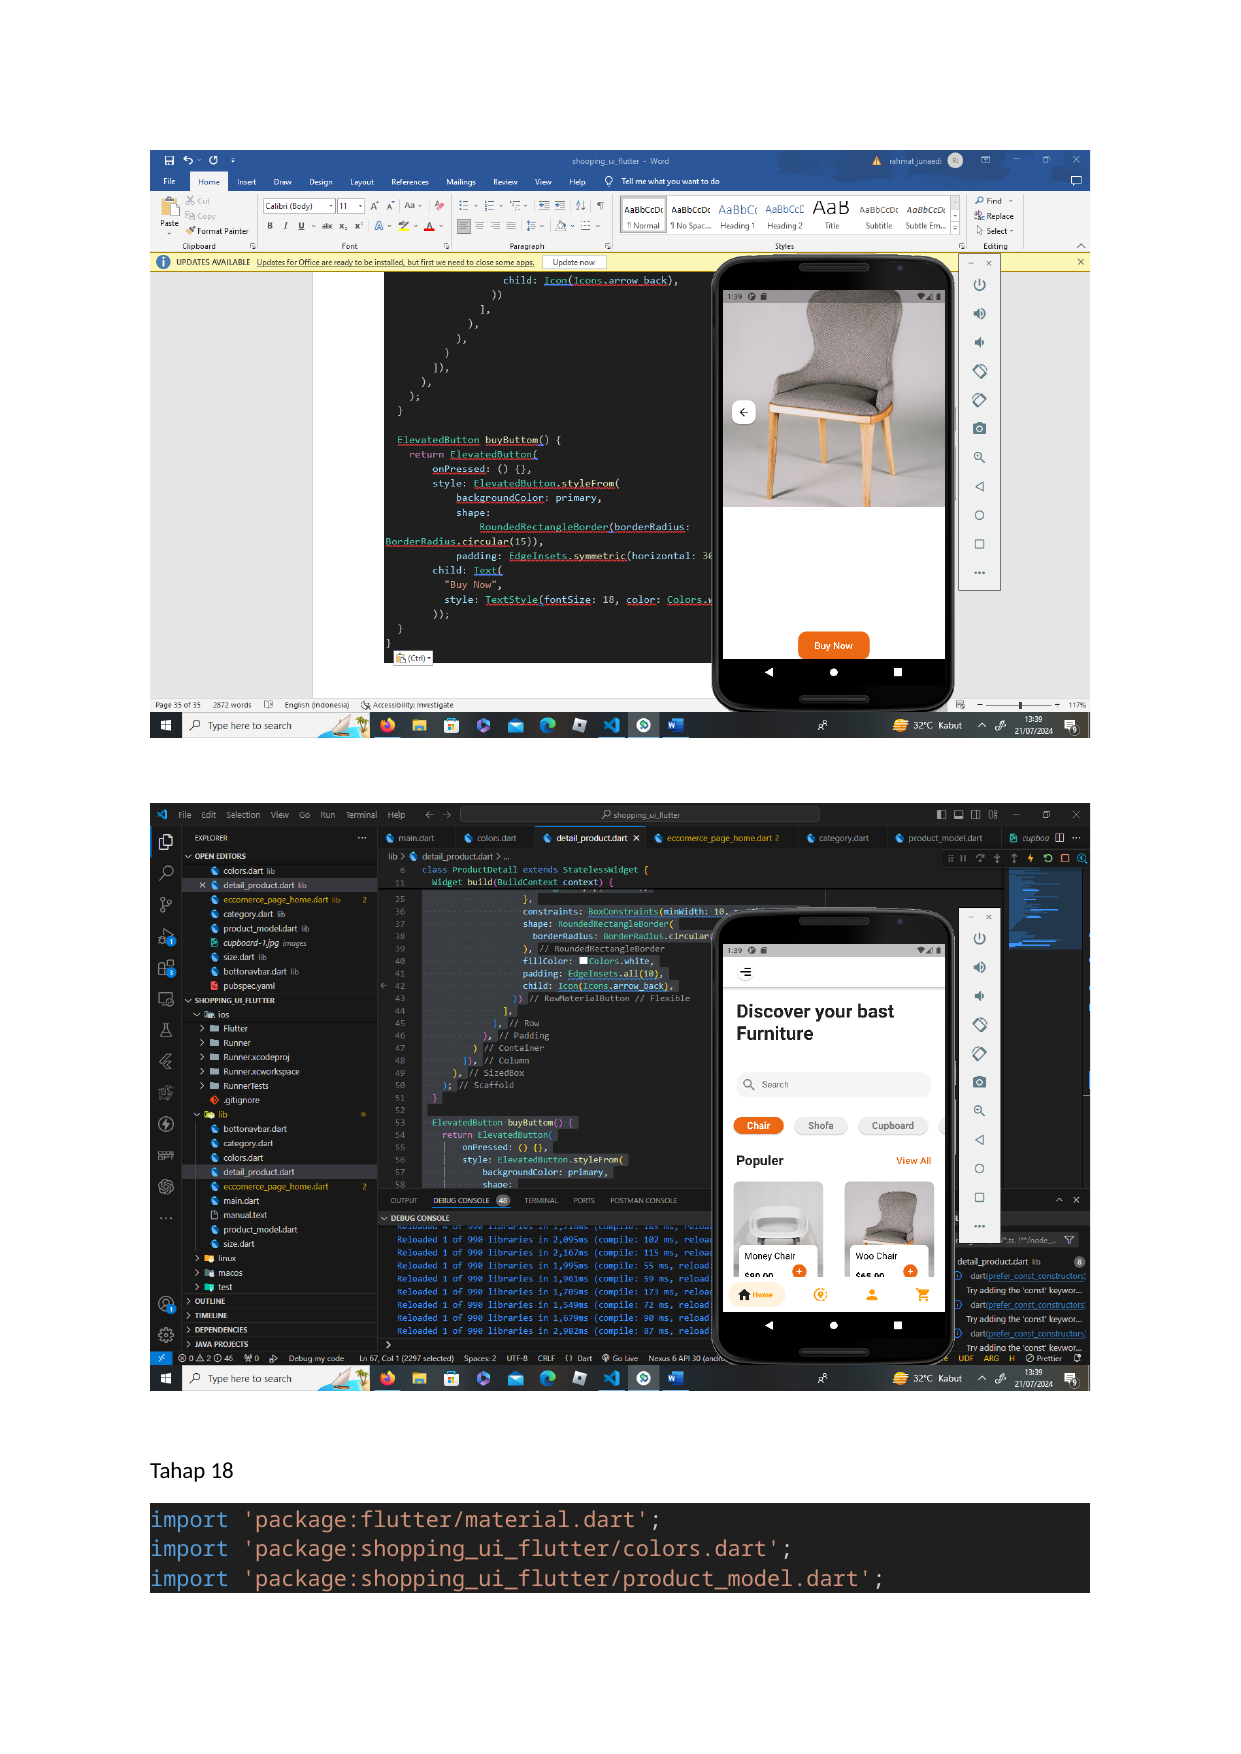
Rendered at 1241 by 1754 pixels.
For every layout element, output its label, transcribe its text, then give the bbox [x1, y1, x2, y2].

text import 'package:shopping_ui_flutter/product_model.dart'; [150, 1563, 1090, 1593]
picture [150, 150, 1091, 738]
text Tahap 18 [150, 1457, 1090, 1485]
picture [150, 803, 1091, 1391]
text import 'package:shopping_ui_flutter/colors.dart'; [150, 1533, 1090, 1563]
text import 'package:flutter/material.dart'; [150, 1503, 1090, 1533]
